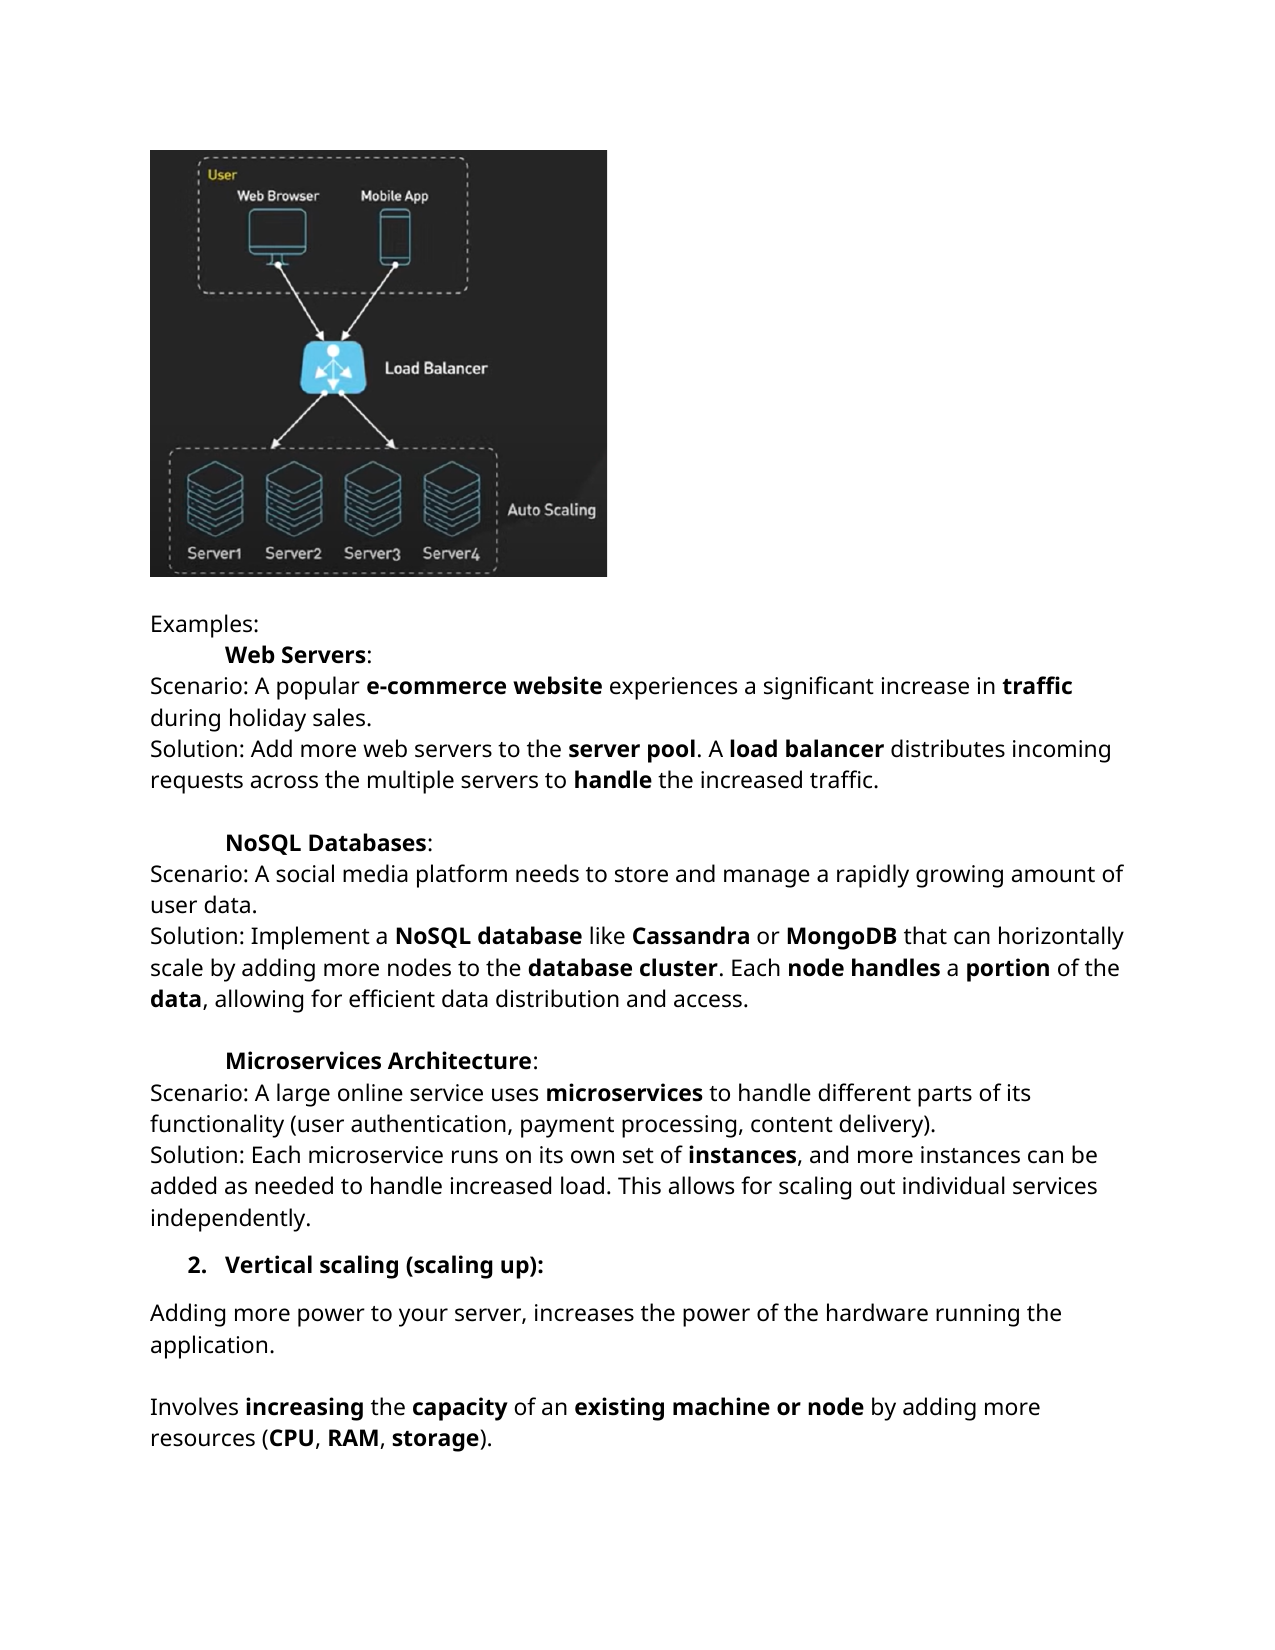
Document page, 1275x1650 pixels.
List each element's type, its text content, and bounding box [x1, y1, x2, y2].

text Involves increasing the capacity of an existing machine or node by adding more resources (CPU, RAM, storage). [150, 1391, 1125, 1454]
picture [150, 150, 608, 577]
text NoSQL Databases: [150, 827, 1125, 858]
text Solution: Implement a NoSQL database like Cassandra or MongoDB that can horizontally scale by adding more nodes to the database cluster. Each node handles a portion of the data, allowing for efficient data distribution and access. [150, 920, 1125, 1014]
text Solution: Each microservice runs on its own set of instances, and more instances can be added as needed to handle increased load. This allows for scaling out individual services independently. [150, 1139, 1125, 1233]
text Scenario: A large online service uses microservices to handle different parts of its functionality (user authentication, payment processing, content delivery). [150, 1077, 1125, 1139]
text Solution: Add more web servers to the server pool. A load balancer distributes incoming requests across the multiple servers to handle the increased traffic. [150, 733, 1125, 795]
text Web Servers: [150, 639, 1125, 670]
text Microservices Architecture: [150, 1045, 1125, 1077]
text Examples: [150, 608, 1125, 639]
text Scenario: A popular e-commerce website experiences a significant increase in traffic during holiday sales. [150, 670, 1125, 733]
text Adding more power to your server, increases the power of the hardware running the application. [150, 1297, 1125, 1360]
list Vertical scaling (scaling up): [187, 1249, 1125, 1281]
text Scenario: A social media platform needs to store and manage a rapidly growing amount of user data. [150, 858, 1125, 920]
